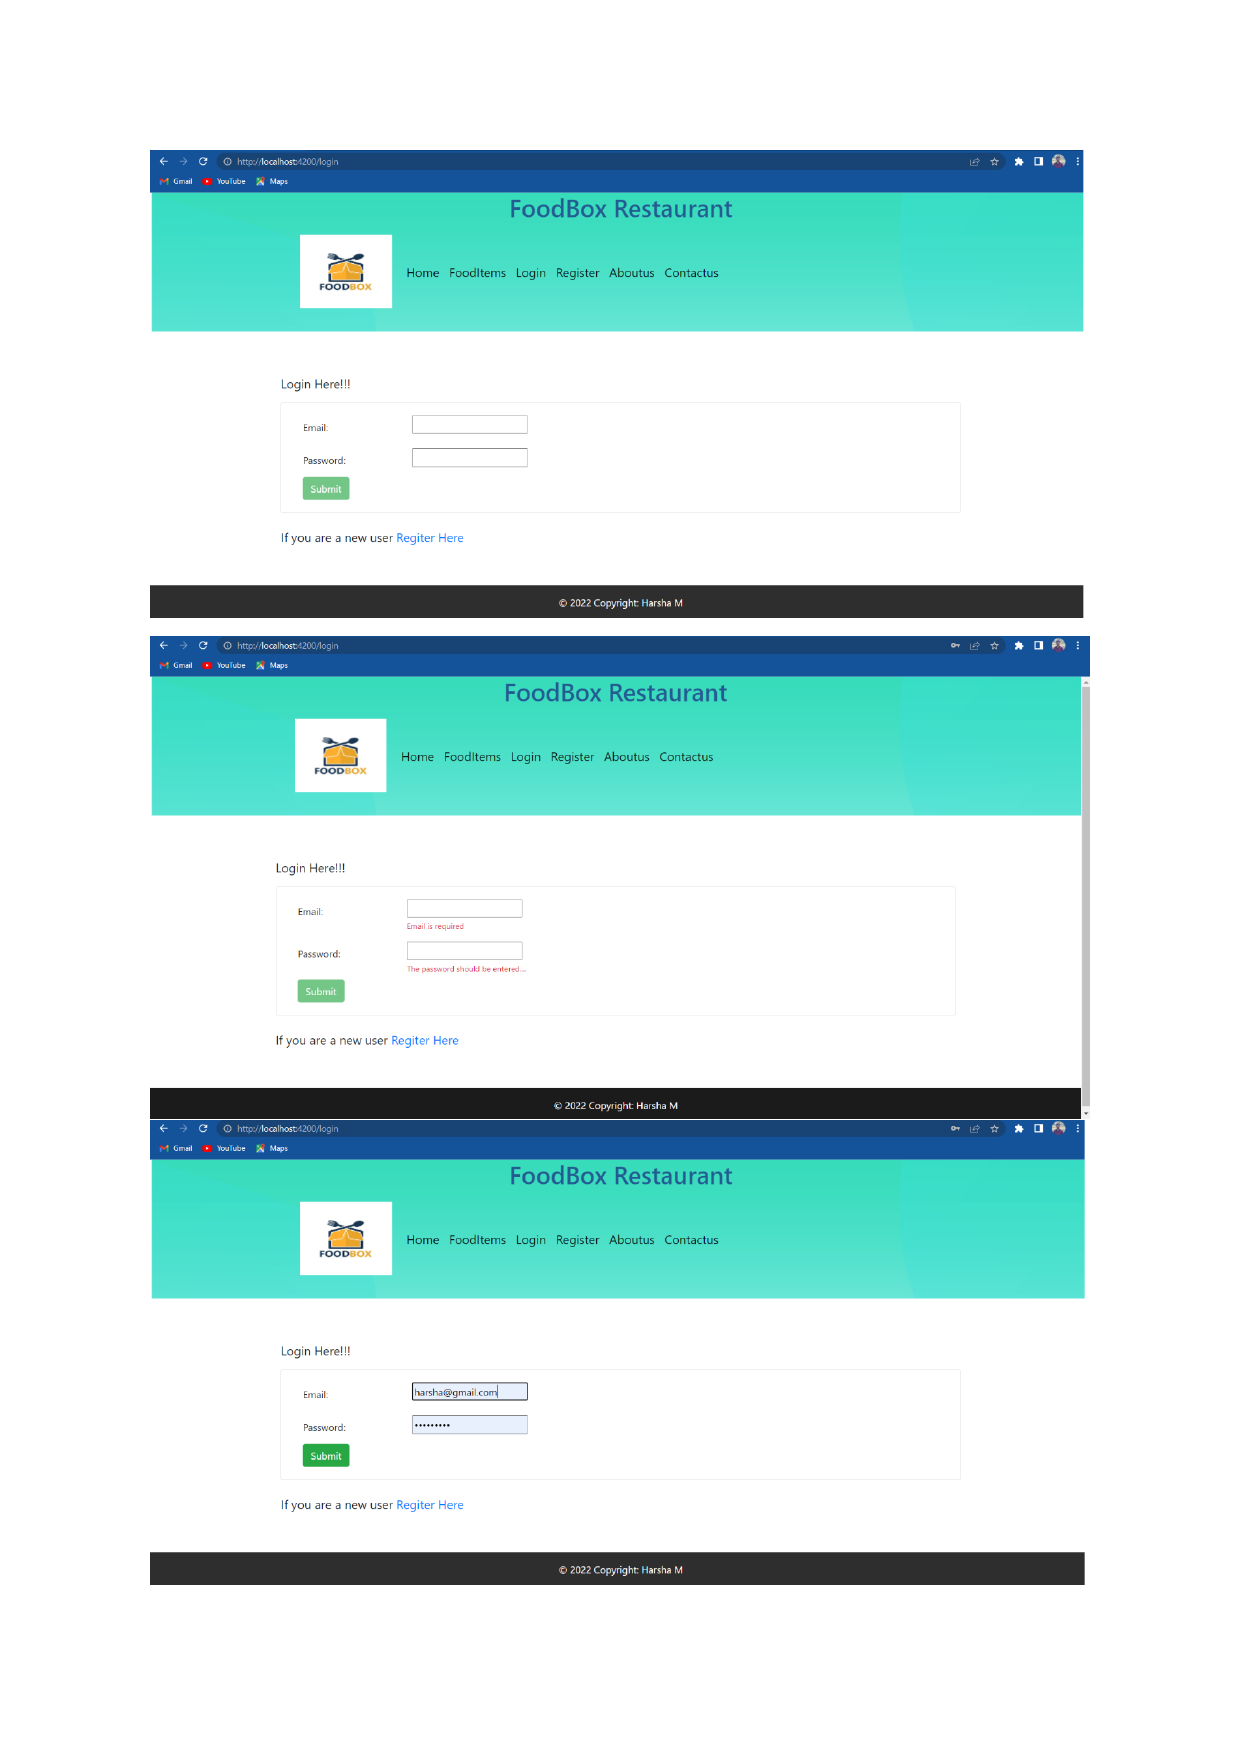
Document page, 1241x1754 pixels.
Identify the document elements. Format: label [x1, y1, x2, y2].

picture [150, 150, 1084, 618]
picture [150, 636, 1090, 1119]
picture [150, 1120, 1085, 1585]
